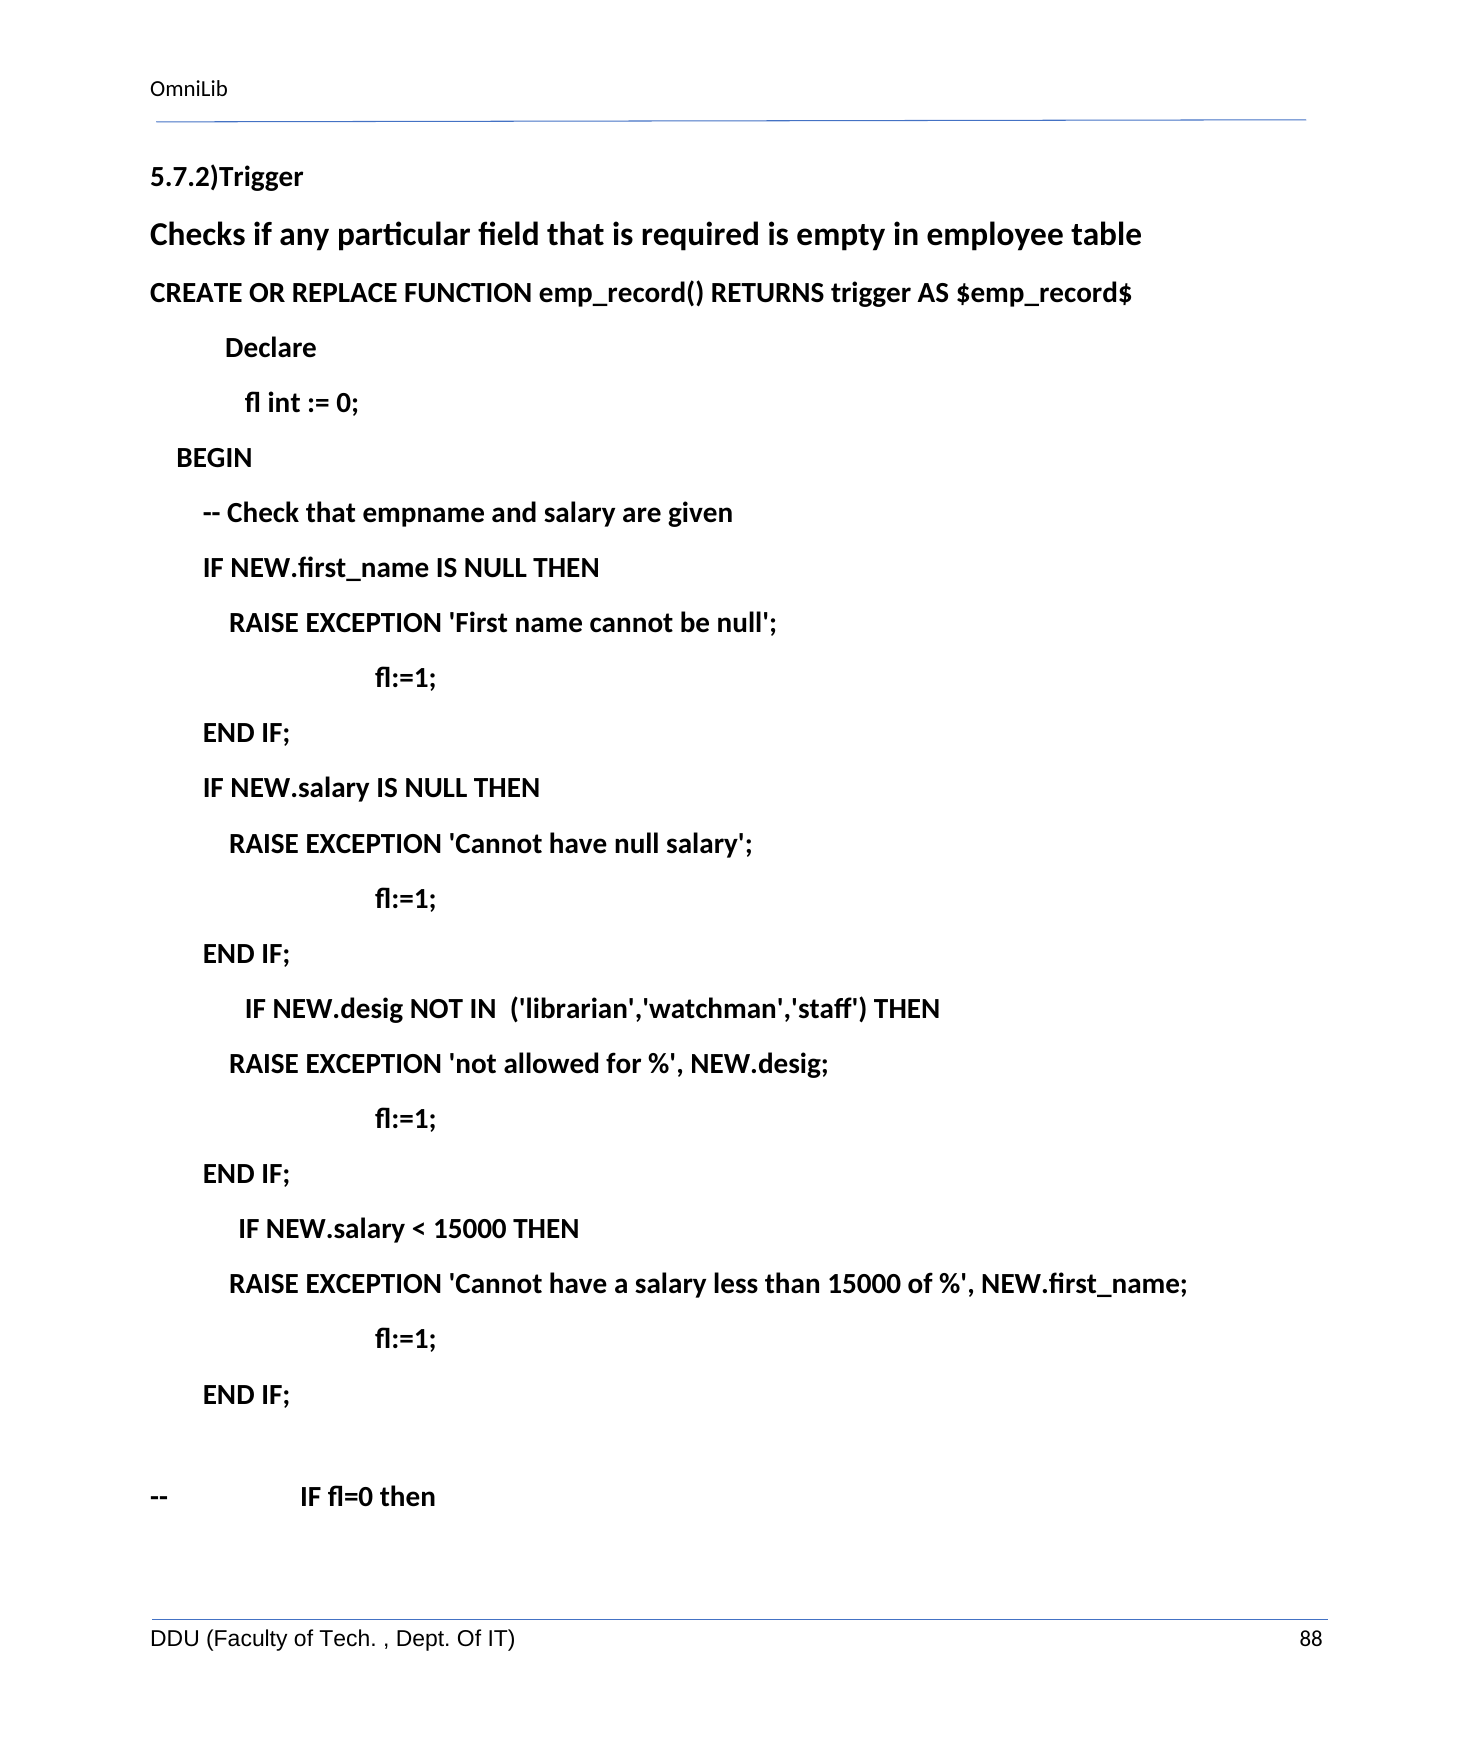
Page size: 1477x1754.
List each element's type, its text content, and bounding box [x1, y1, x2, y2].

text IF NEW.desig NOT IN ('librarian','watchman','staff') THEN [150, 990, 1326, 1026]
text RAISE EXCEPTION 'Cannot have null salary'; [150, 825, 1326, 860]
text END IF; [150, 1376, 1326, 1411]
text 5.7.2)Trigger [150, 158, 1326, 193]
text RAISE EXCEPTION 'not allowed for %', NEW.desig; [150, 1045, 1326, 1081]
text BEGIN [150, 439, 1326, 474]
text END IF; [150, 935, 1326, 971]
text fl:=1; [150, 659, 1326, 695]
text fl:=1; [150, 1321, 1326, 1356]
text -- Check that empname and salary are given [150, 494, 1326, 530]
text fl:=1; [150, 1100, 1326, 1136]
text Checks if any particular field that is required is empty in employee table [150, 213, 1326, 254]
text fl:=1; [150, 880, 1326, 915]
text IF NEW.salary IS NULL THEN [150, 769, 1326, 805]
text END IF; [150, 714, 1326, 750]
text CREATE OR REPLACE FUNCTION emp_record() RETURNS trigger AS $emp_record$ [150, 274, 1326, 309]
text RAISE EXCEPTION 'Cannot have a salary less than 15000 of %', NEW.first_name; [150, 1266, 1326, 1301]
text IF NEW.first_name IS NULL THEN [150, 549, 1326, 585]
text END IF; [150, 1155, 1326, 1191]
text fl int := 0; [150, 384, 1326, 419]
text Declare [150, 329, 1326, 364]
text RAISE EXCEPTION 'First name cannot be null'; [150, 604, 1326, 640]
text IF NEW.salary < 15000 THEN [150, 1210, 1326, 1246]
text -- IF fl=0 then [150, 1478, 1326, 1514]
